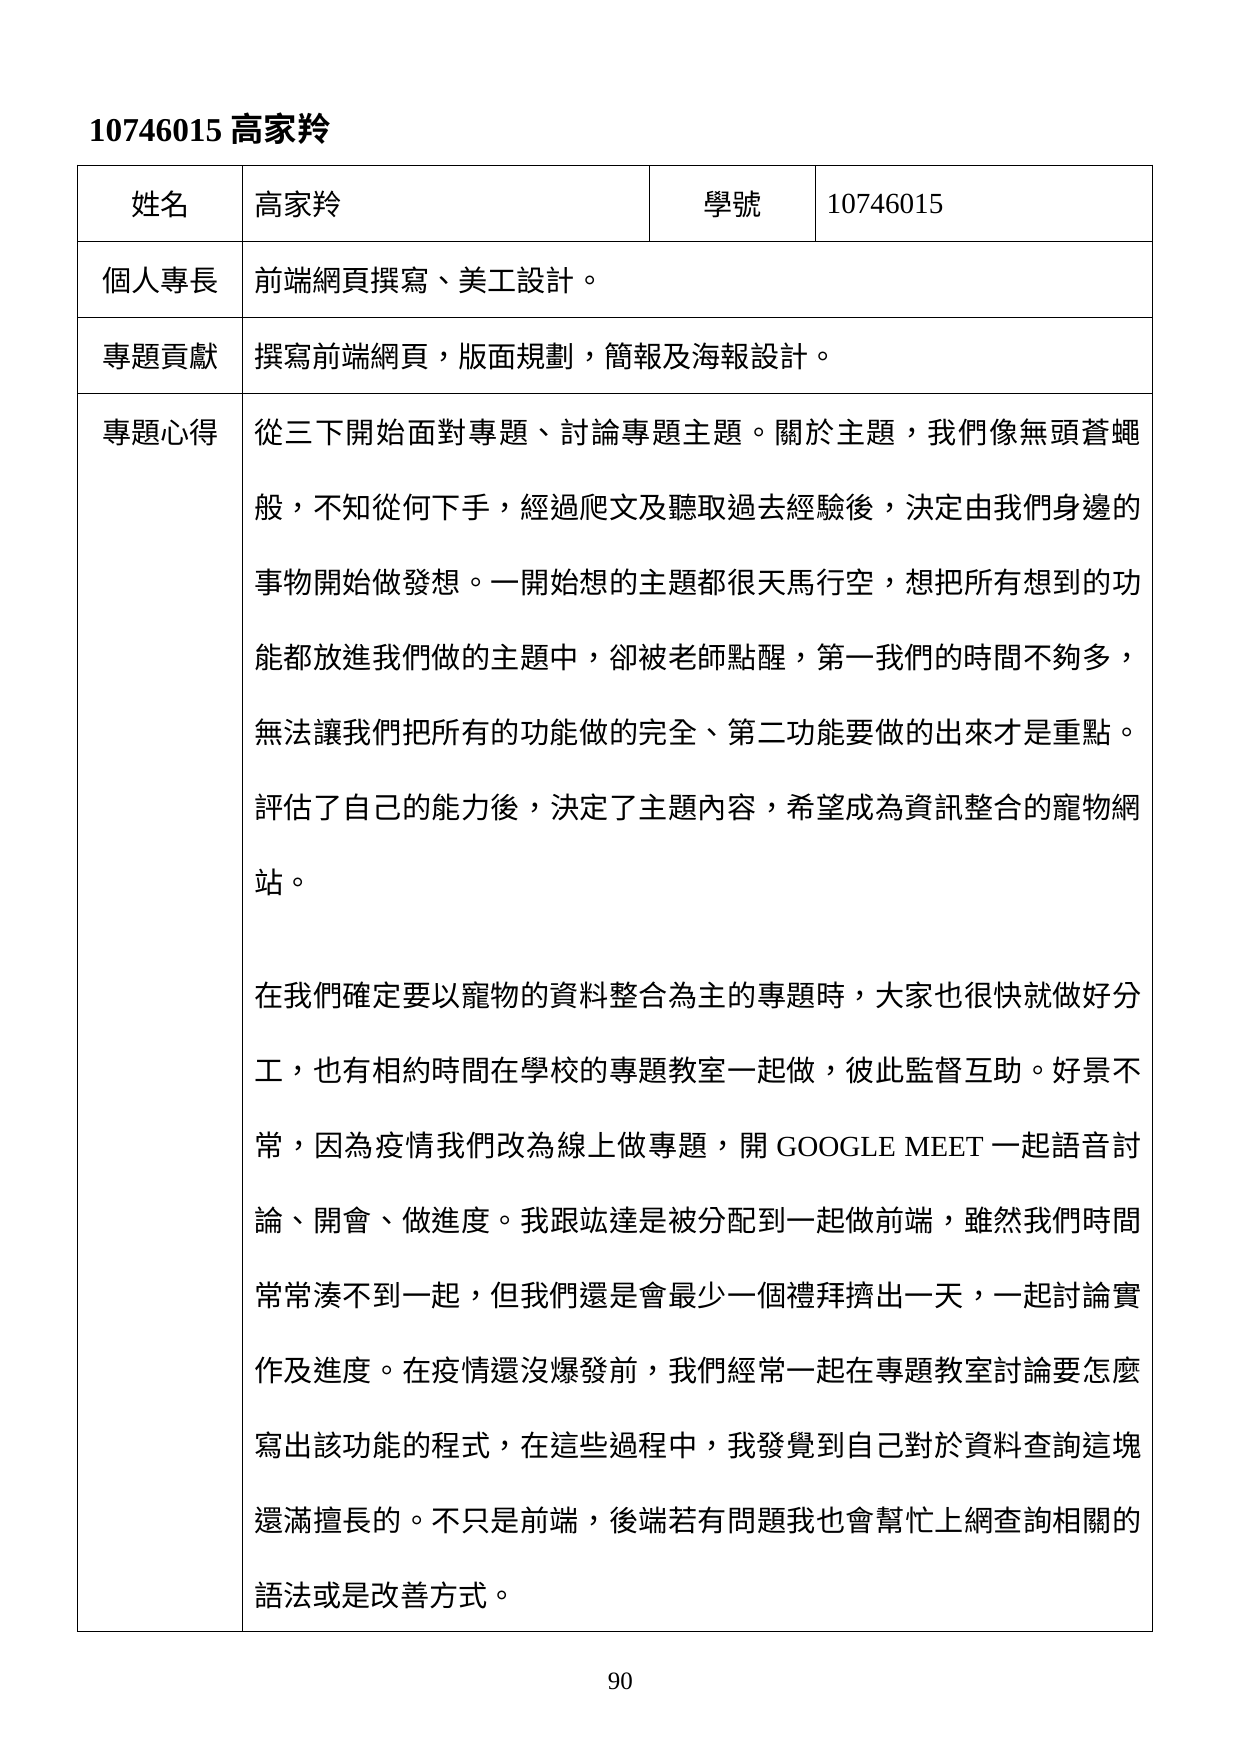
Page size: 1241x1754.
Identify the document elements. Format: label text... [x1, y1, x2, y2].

table_header 學號 [650, 166, 815, 241]
table_header 高家羚 [243, 166, 649, 241]
text 10746015 高家羚 [89, 89, 1152, 164]
table_cell 專題貢獻 [78, 318, 242, 393]
table_header 10746015 [816, 166, 1152, 241]
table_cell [243, 394, 1152, 1631]
table_header 姓名 [78, 166, 242, 241]
table_cell 個人專長 [78, 242, 242, 317]
table_cell 前端網頁撰寫、美工設計。 [243, 242, 1152, 317]
table_cell 專題心得 [78, 394, 242, 1631]
table_cell 撰寫前端網頁，版面規劃，簡報及海報設計。 [243, 318, 1152, 393]
